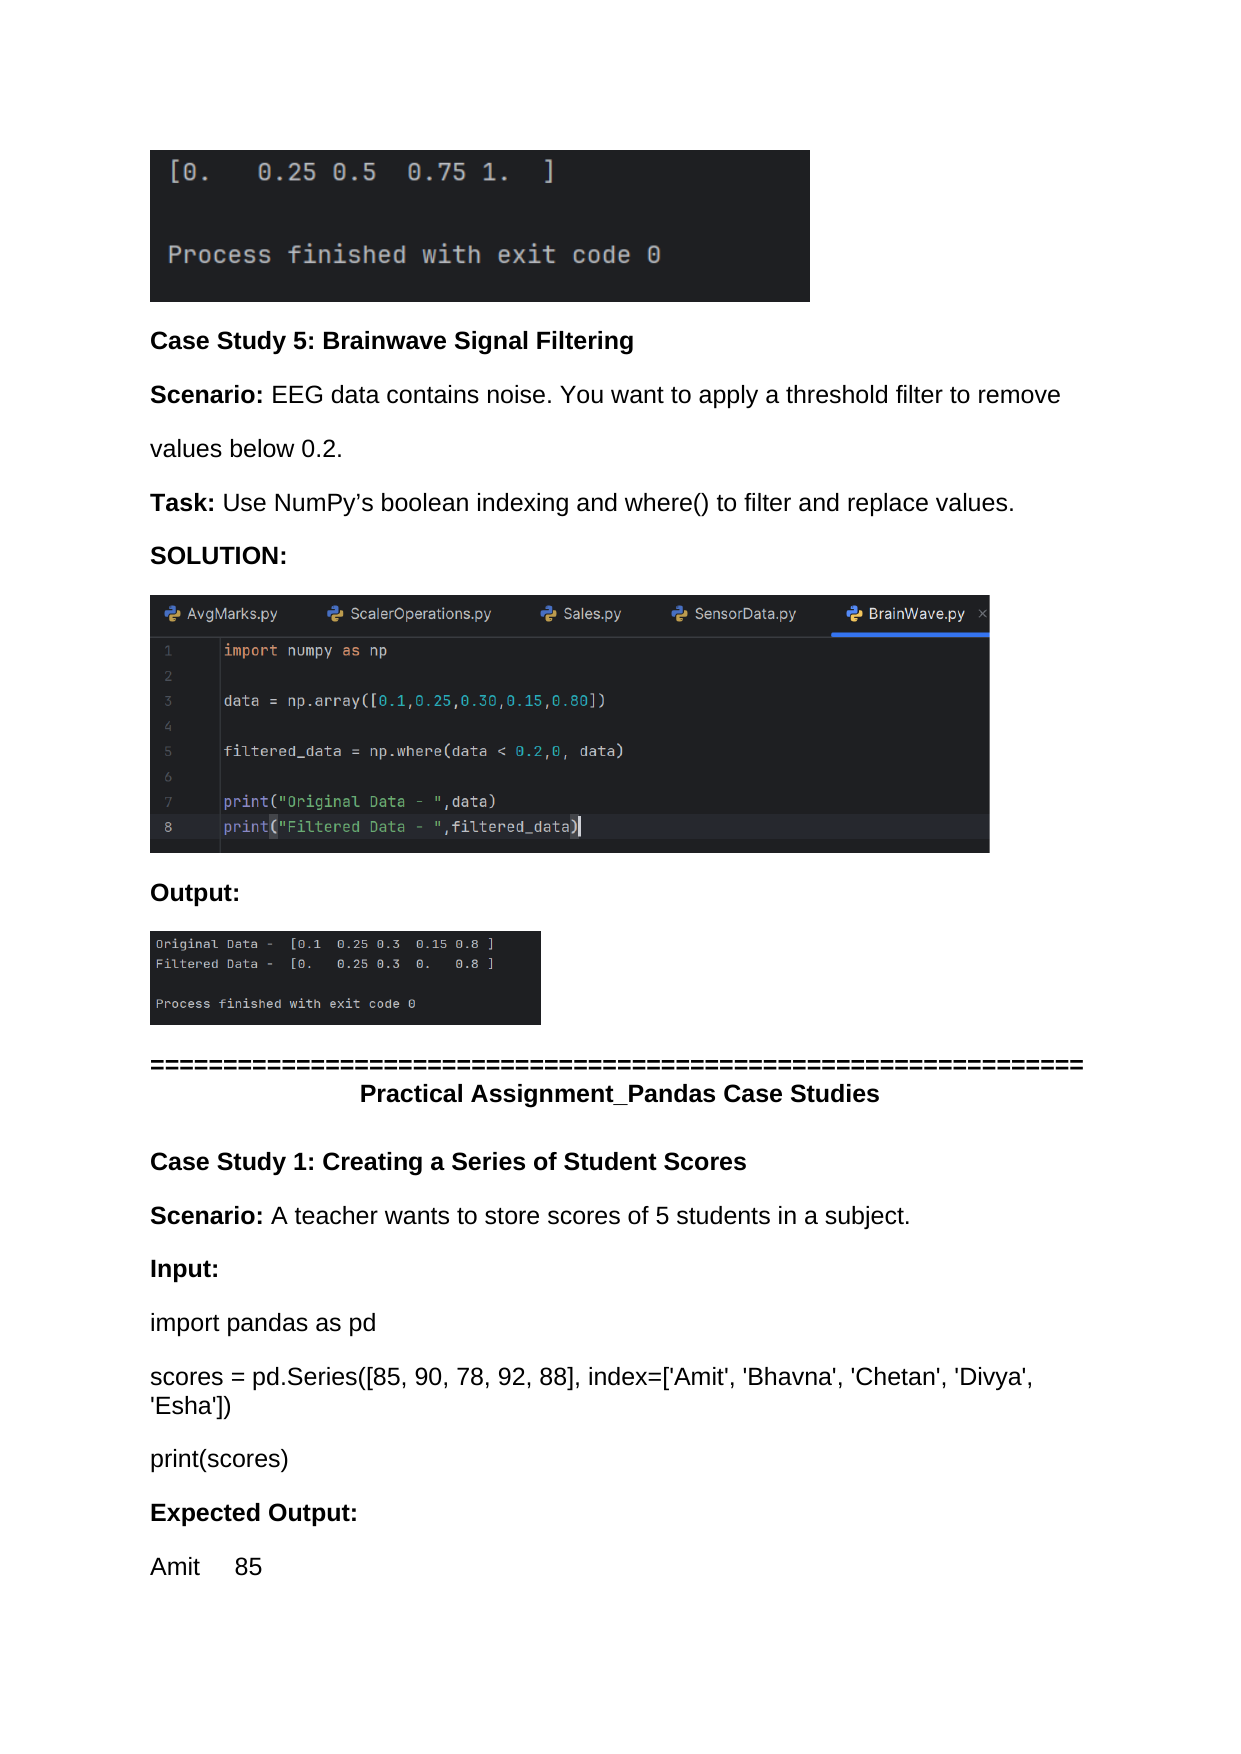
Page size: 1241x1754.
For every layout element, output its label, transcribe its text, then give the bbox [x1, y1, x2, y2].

text values below 0.2. [150, 434, 1090, 462]
text import pandas as pd [150, 1308, 1090, 1337]
text Expected Output: [150, 1498, 1090, 1527]
picture [150, 150, 810, 302]
text Case Study 1: Creating a Series of Student Scores [150, 1147, 1090, 1176]
text Scenario: A teacher wants to store scores of 5 students in a subject. [150, 1201, 1090, 1229]
text Practical Assignment_Pandas Case Studies [150, 1079, 1090, 1107]
text Task: Use NumPy’s boolean indexing and where() to filter and replace values. [150, 487, 1090, 516]
picture [150, 931, 541, 1025]
text Scenario: EEG data contains noise. You want to apply a threshold filter to remove [150, 380, 1090, 409]
text Input: [150, 1254, 1090, 1283]
text Case Study 5: Brainwave Signal Filtering [150, 326, 1090, 355]
text SOLUTION: [150, 541, 1090, 570]
text ================================================================ [150, 1050, 1090, 1079]
text Amit 85 [150, 1552, 1090, 1581]
text print(scores) [150, 1444, 1090, 1473]
text Output: [150, 877, 1090, 906]
picture [150, 595, 990, 853]
text scores = pd.Series([85, 90, 78, 92, 88], index=['Amit', 'Bhavna', 'Chetan', 'Divya', 'Esha']) [150, 1362, 1090, 1419]
